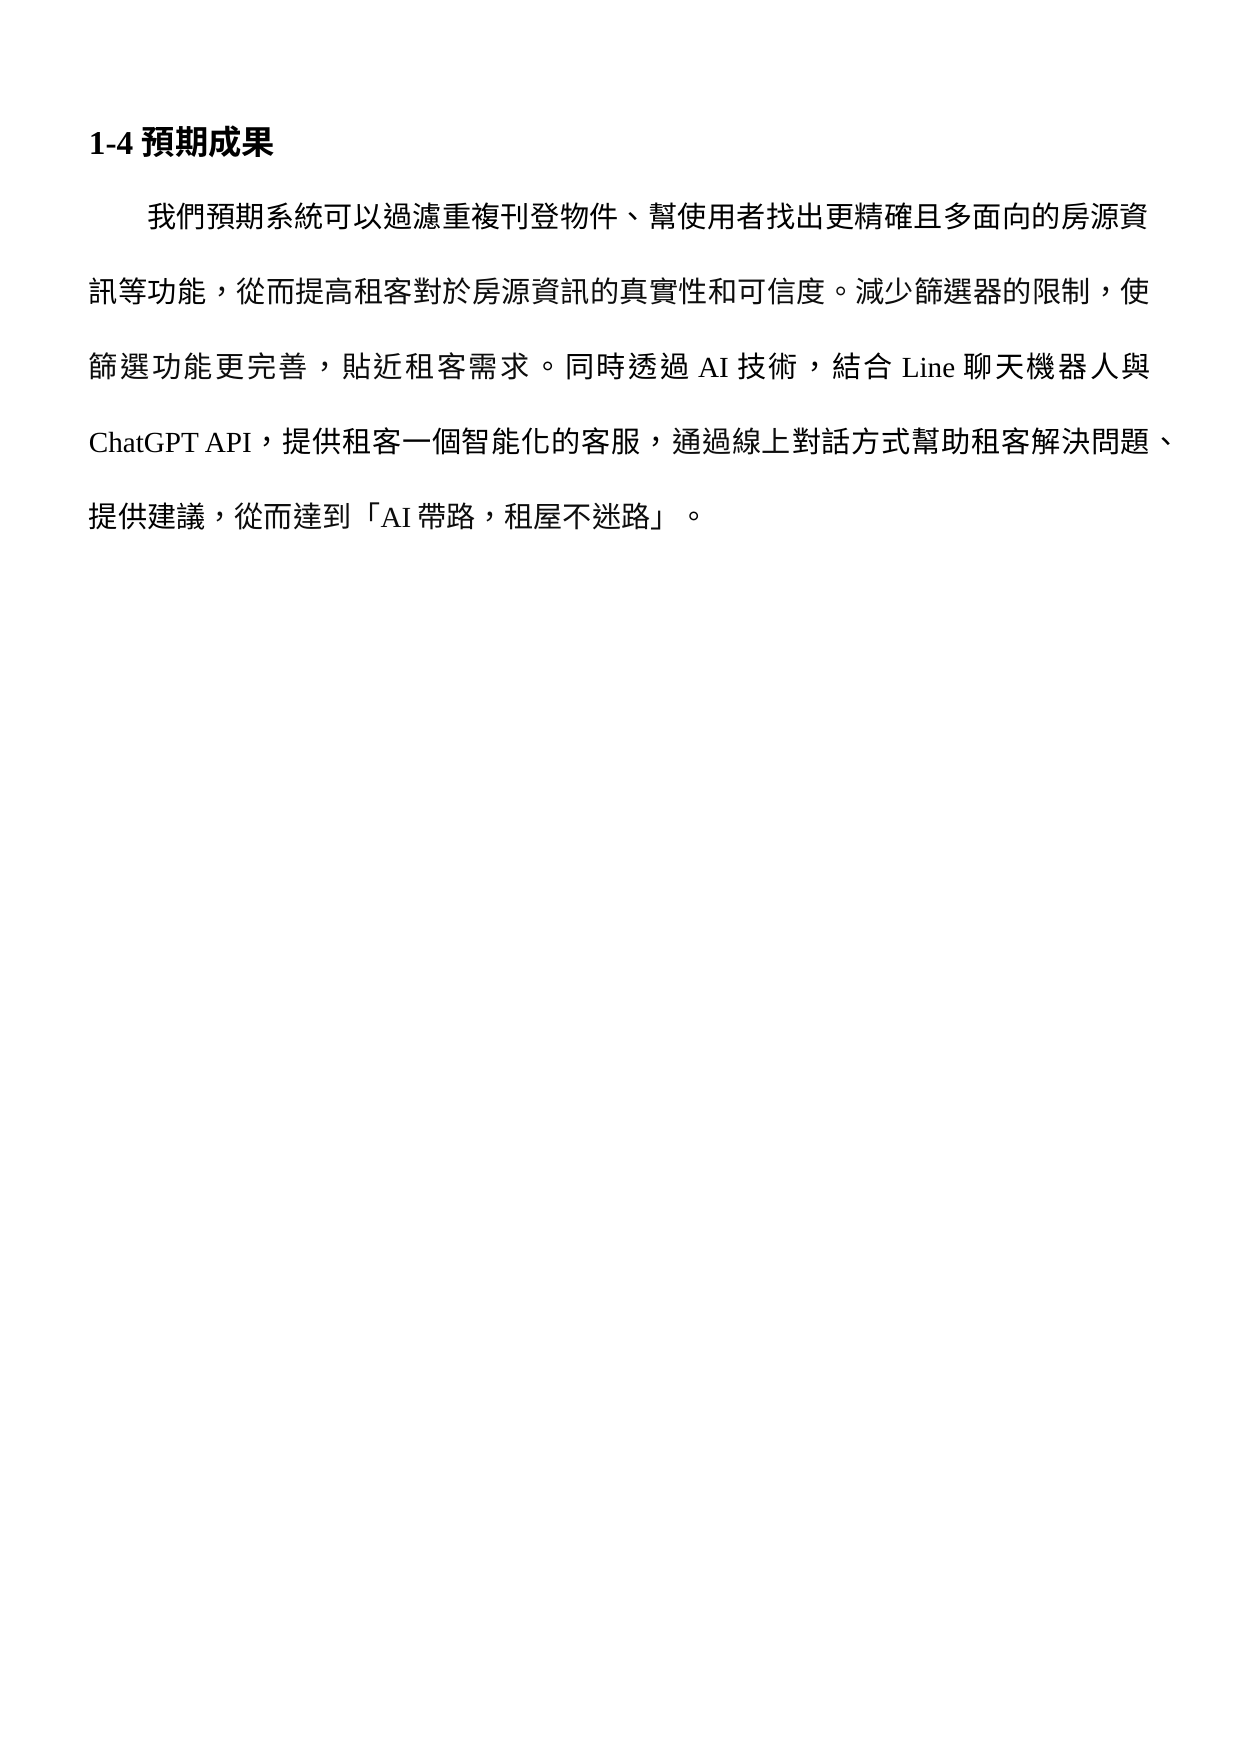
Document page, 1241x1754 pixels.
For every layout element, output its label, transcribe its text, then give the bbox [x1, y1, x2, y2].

subtitle 預期成果 [89, 102, 1152, 177]
text 我們預期系統可以過濾重複刊登物件、幫使用者找出更精確且多面向的房源資訊等功能，從而提高租客對於房源資訊的真實性和可信度。減少篩選器的限制，使篩選功能更完善，貼近租客需求。同時透過AI技術，結合Line聊天機器人與ChatGPT API，提供租客一個智能化的客服，通過線上對話方式幫助租客解決問題、提供建議，從而達到「AI帶路，租屋不迷路」。 [89, 177, 1152, 552]
